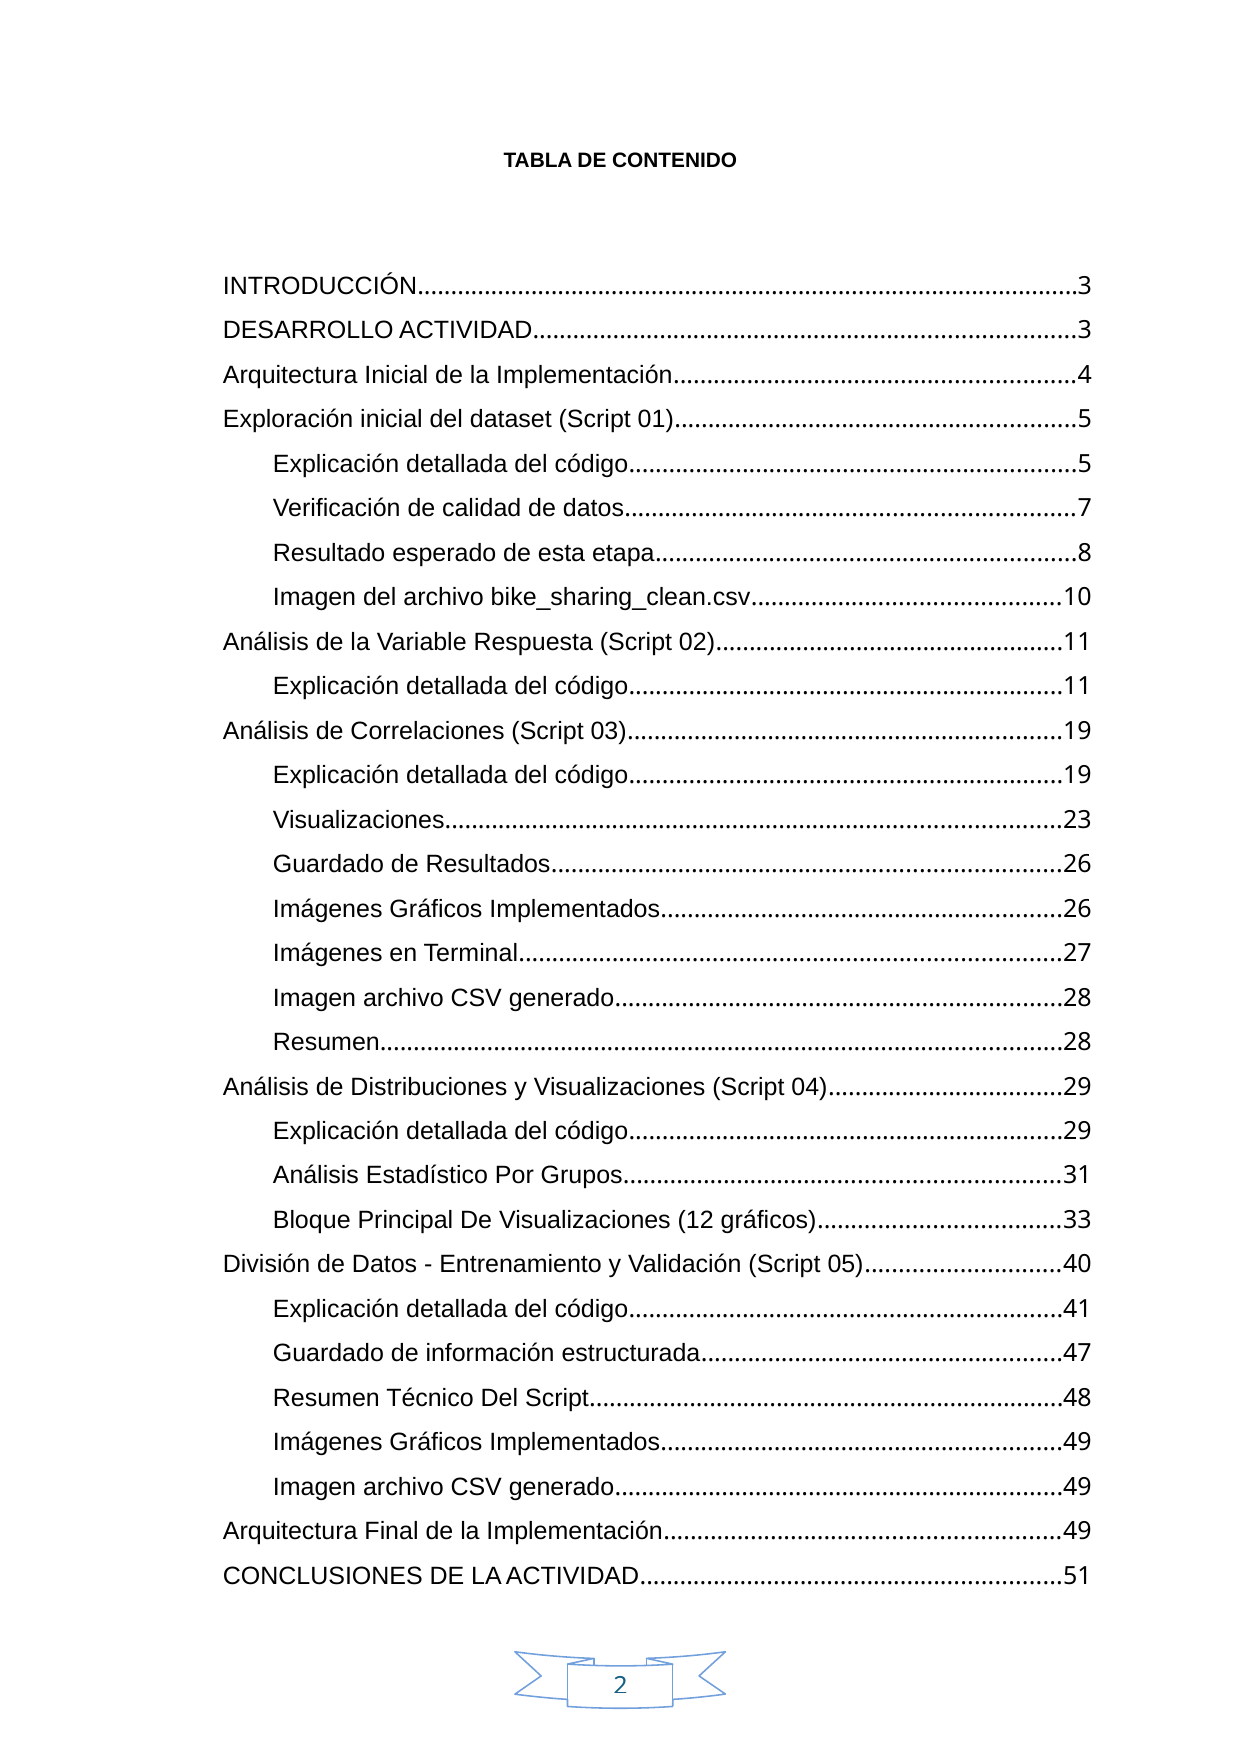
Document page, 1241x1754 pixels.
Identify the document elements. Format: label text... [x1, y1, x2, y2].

text TABLA DE CONTENIDO [148, 148, 1092, 172]
